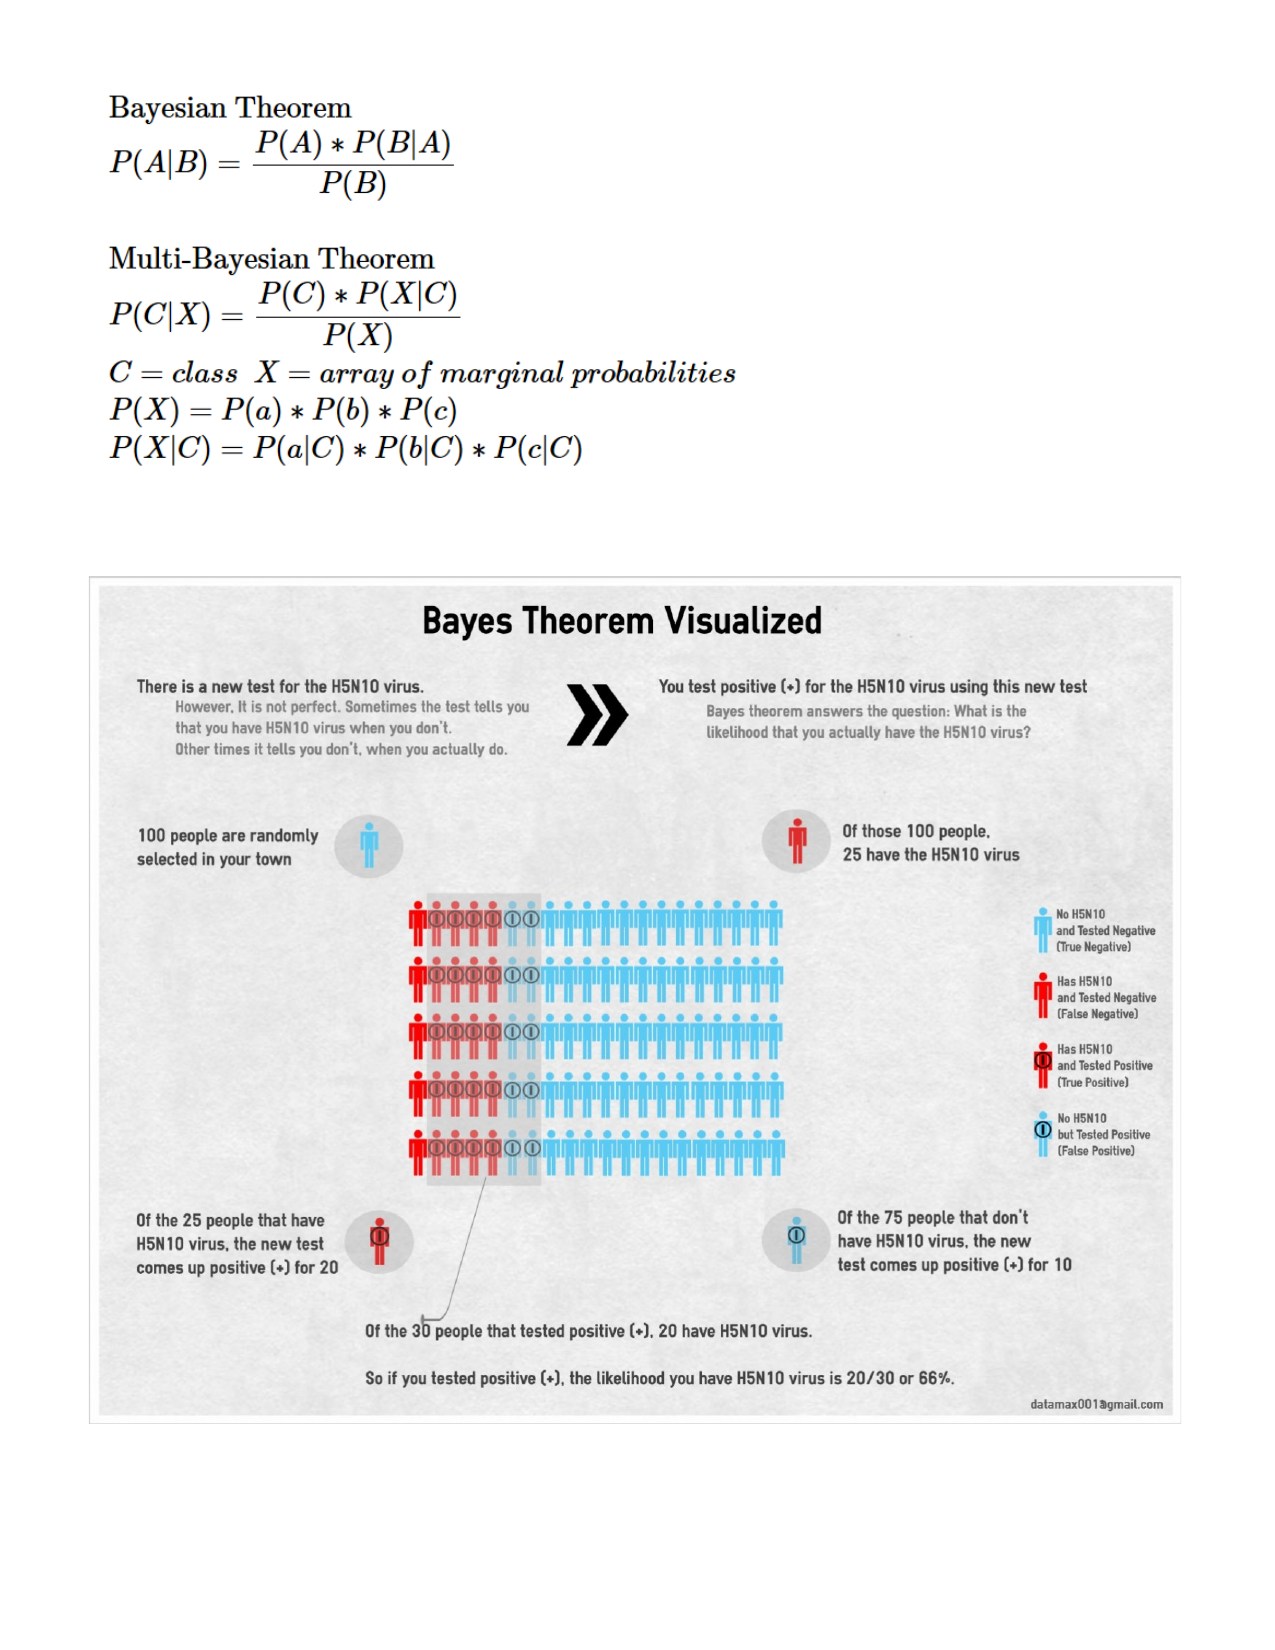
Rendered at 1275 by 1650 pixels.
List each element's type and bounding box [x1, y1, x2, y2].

picture [88, 576, 1182, 1424]
picture [88, 88, 750, 470]
